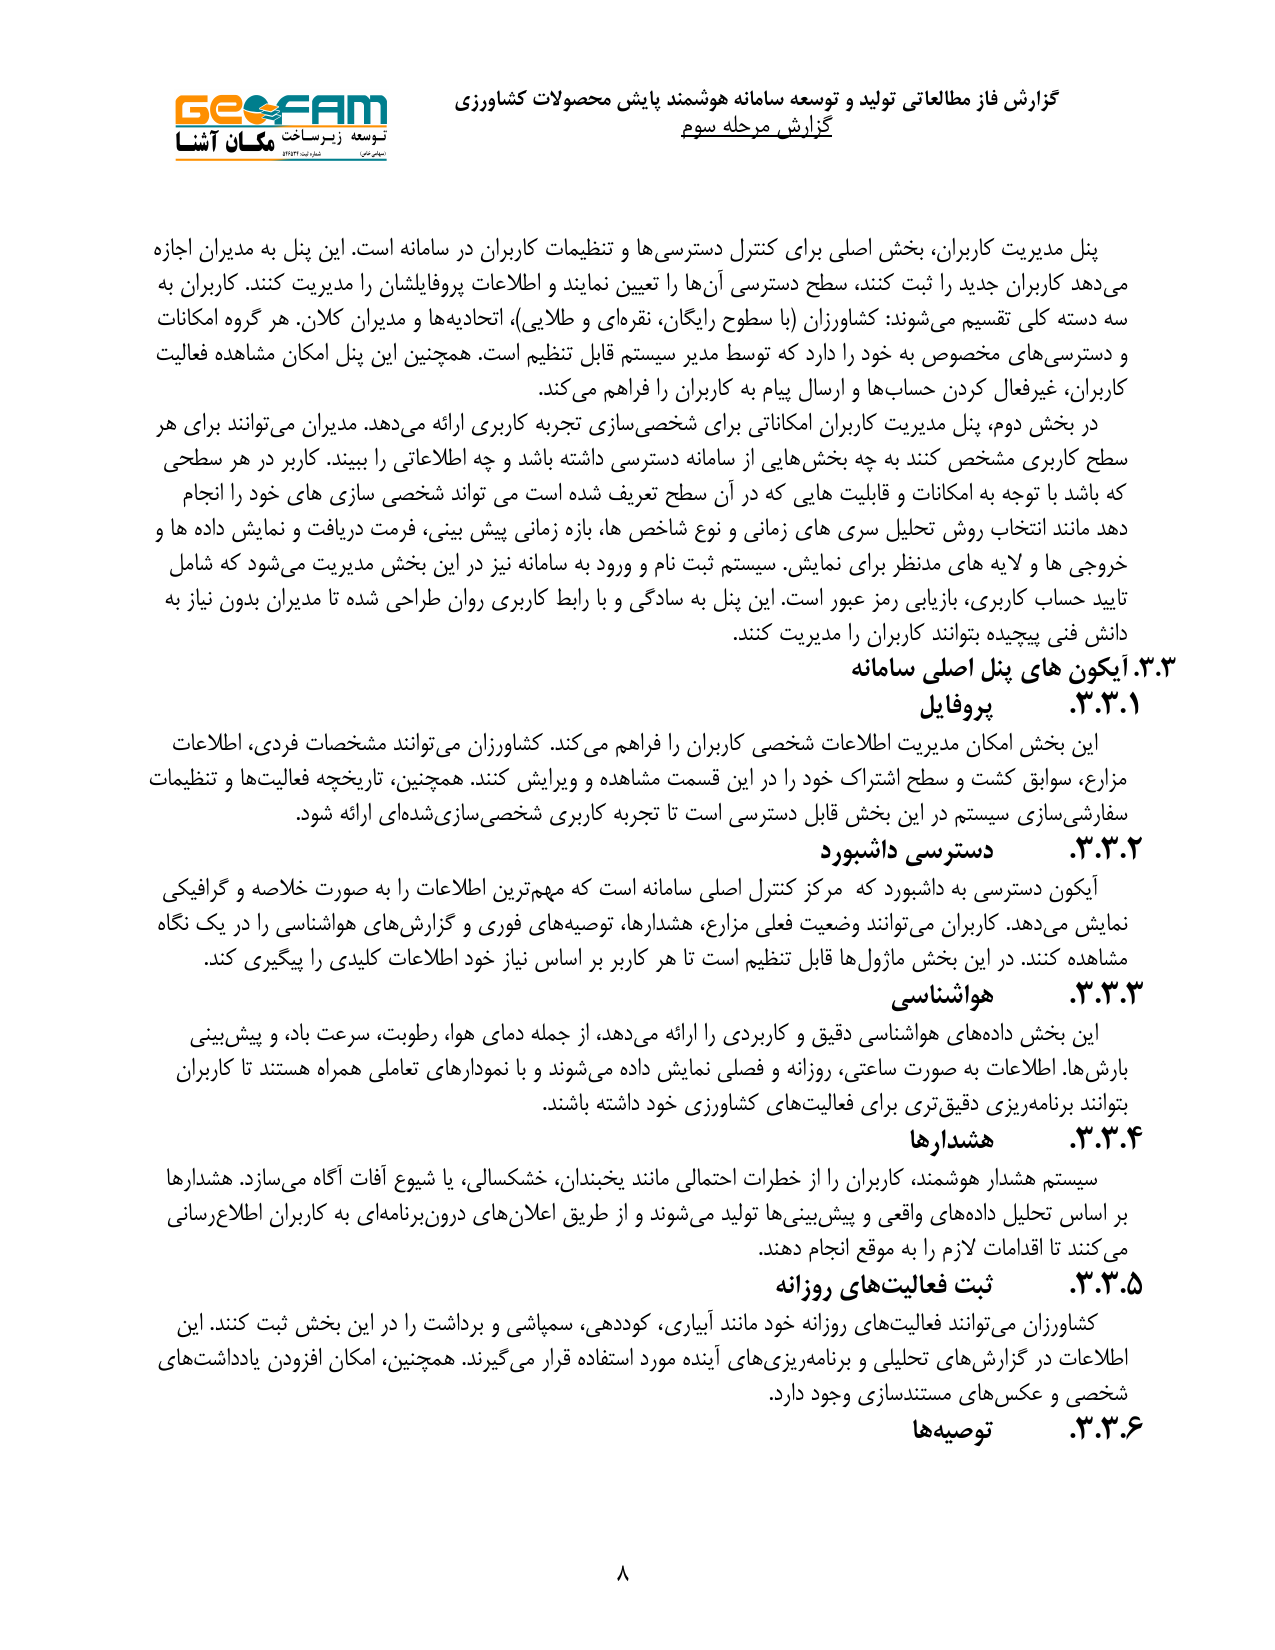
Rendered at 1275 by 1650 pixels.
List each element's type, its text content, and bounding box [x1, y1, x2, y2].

text کشاورزان می‌توانند فعالیت‌های روزانه خود مانند آبیاری، کوددهی، سمپاشی و برداشت را در این بخش ثبت کنند. این اطلاعات در گزارش‌های تحلیلی و برنامه‌ریزی‌های آینده مورد استفاده قرار می‌گیرند. همچنین، امکان افزودن یادداشت‌های شخصی و عکس‌های مستندسازی وجود دارد. [148, 1311, 1127, 1411]
text این بخش داده‌های هواشناسی دقیق و کاربردی را ارائه می‌دهد، از جمله دمای هوا، رطوبت، سرعت باد، و پیش‌بینی بارش‌ها. اطلاعات به صورت ساعتی، روزانه و فصلی نمایش داده می‌شوند و با نمودارهای تعاملی همراه هستند تا کاربران بتوانند برنامه‌ریزی دقیق‌تری برای فعالیت‌های کشاورزی خود داشته باشند. [148, 1021, 1127, 1121]
subtitle هواشناسی [148, 981, 1068, 1015]
subtitle دسترسی داشبورد [148, 836, 1068, 870]
subtitle آیکون های پنل اصلی سامانه [148, 656, 1132, 686]
text این بخش امکان مدیریت اطلاعات شخصی کاربران را فراهم می‌کند. کشاورزان می‌توانند مشخصات فردی، اطلاعات مزارع، سوابق کشت و سطح اشتراک خود را در این قسمت مشاهده و ویرایش کنند. همچنین، تاریخچه فعالیت‌ها و تنظیمات سفارشی‌سازی سیستم در این بخش قابل دسترسی است تا تجربه کاربری شخصی‌سازی‌شده‌ای ارائه شود. [148, 731, 1127, 831]
text در بخش دوم، پنل مدیریت کاربران امکاناتی برای شخصی‌سازی تجربه کاربری ارائه می‌دهد. مدیران می‌توانند برای هر سطح کاربری مشخص کنند به چه بخش‌هایی از سامانه دسترسی داشته باشد و چه اطلاعاتی را ببیند. کاربر در هر سطحی که باشد با توجه به امکانات و قابلیت هایی که در آن سطح تعریف شده است می تواند شخصی سازی های خود را انجام دهد مانند انتخاب روش تحلیل سری های زمانی و نوع شاخص ها، بازه زمانی پیش بینی، فرمت دریافت و نمایش داده ها و خروجی ها و لایه های مدنظر برای نمایش. سیستم ثبت نام و ورود به سامانه نیز در این بخش مدیریت می‌شود که شامل تایید حساب کاربری، بازیابی رمز عبور است. این پنل به سادگی و با رابط کاربری روان طراحی شده تا مدیران بدون نیاز به دانش فنی پیچیده بتوانند کاربران را مدیریت کنند. [148, 411, 1127, 651]
text سیستم هشدار هوشمند، کاربران را از خطرات احتمالی مانند یخبندان، خشکسالی، یا شیوع آفات آگاه می‌سازد. هشدارها بر اساس تحلیل داده‌های واقعی و پیش‌بینی‌ها تولید می‌شوند و از طریق اعلان‌های درون‌برنامه‌ای به کاربران اطلاع‌رسانی می‌کنند تا اقدامات لازم را به موقع انجام دهند. [148, 1166, 1127, 1266]
picture [174, 89, 389, 168]
text پنل مدیریت کاربران، بخش اصلی برای کنترل دسترسی‌ها و تنظیمات کاربران در سامانه است. این پنل به مدیران اجازه می‌دهد کاربران جدید را ثبت کنند، سطح دسترسی آن‌ها را تعیین نمایند و اطلاعات پروفایلشان را مدیریت کنند. کاربران به سه دسته کلی تقسیم می‌شوند: کشاورزان (با سطوح رایگان، نقره‌ای و طلایی)، اتحادیه‌ها و مدیران کلان. هر گروه امکانات و دسترسی‌های مخصوص به خود را دارد که توسط مدیر سیستم قابل تنظیم است. همچنین این پنل امکان مشاهده فعالیت کاربران، غیرفعال کردن حساب‌ها و ارسال پیام به کاربران را فراهم می‌کند. [148, 236, 1127, 406]
subtitle توصیه‌ها [148, 1416, 1068, 1450]
subtitle پروفایل [148, 691, 1068, 725]
text آیکون دسترسی به داشبورد که مرکز کنترل اصلی سامانه است که مهم‌ترین اطلاعات را به صورت خلاصه و گرافیکی نمایش می‌دهد. کاربران می‌توانند وضعیت فعلی مزارع، هشدارها، توصیه‌های فوری و گزارش‌های هواشناسی را در یک نگاه مشاهده کنند. در این بخش ماژول‌ها قابل تنظیم است تا هر کاربر بر اساس نیاز خود اطلاعات کلیدی را پیگیری کند. [148, 876, 1127, 976]
subtitle ثبت فعالیت‌های روزانه [148, 1271, 1068, 1305]
subtitle هشدارها [148, 1126, 1068, 1160]
